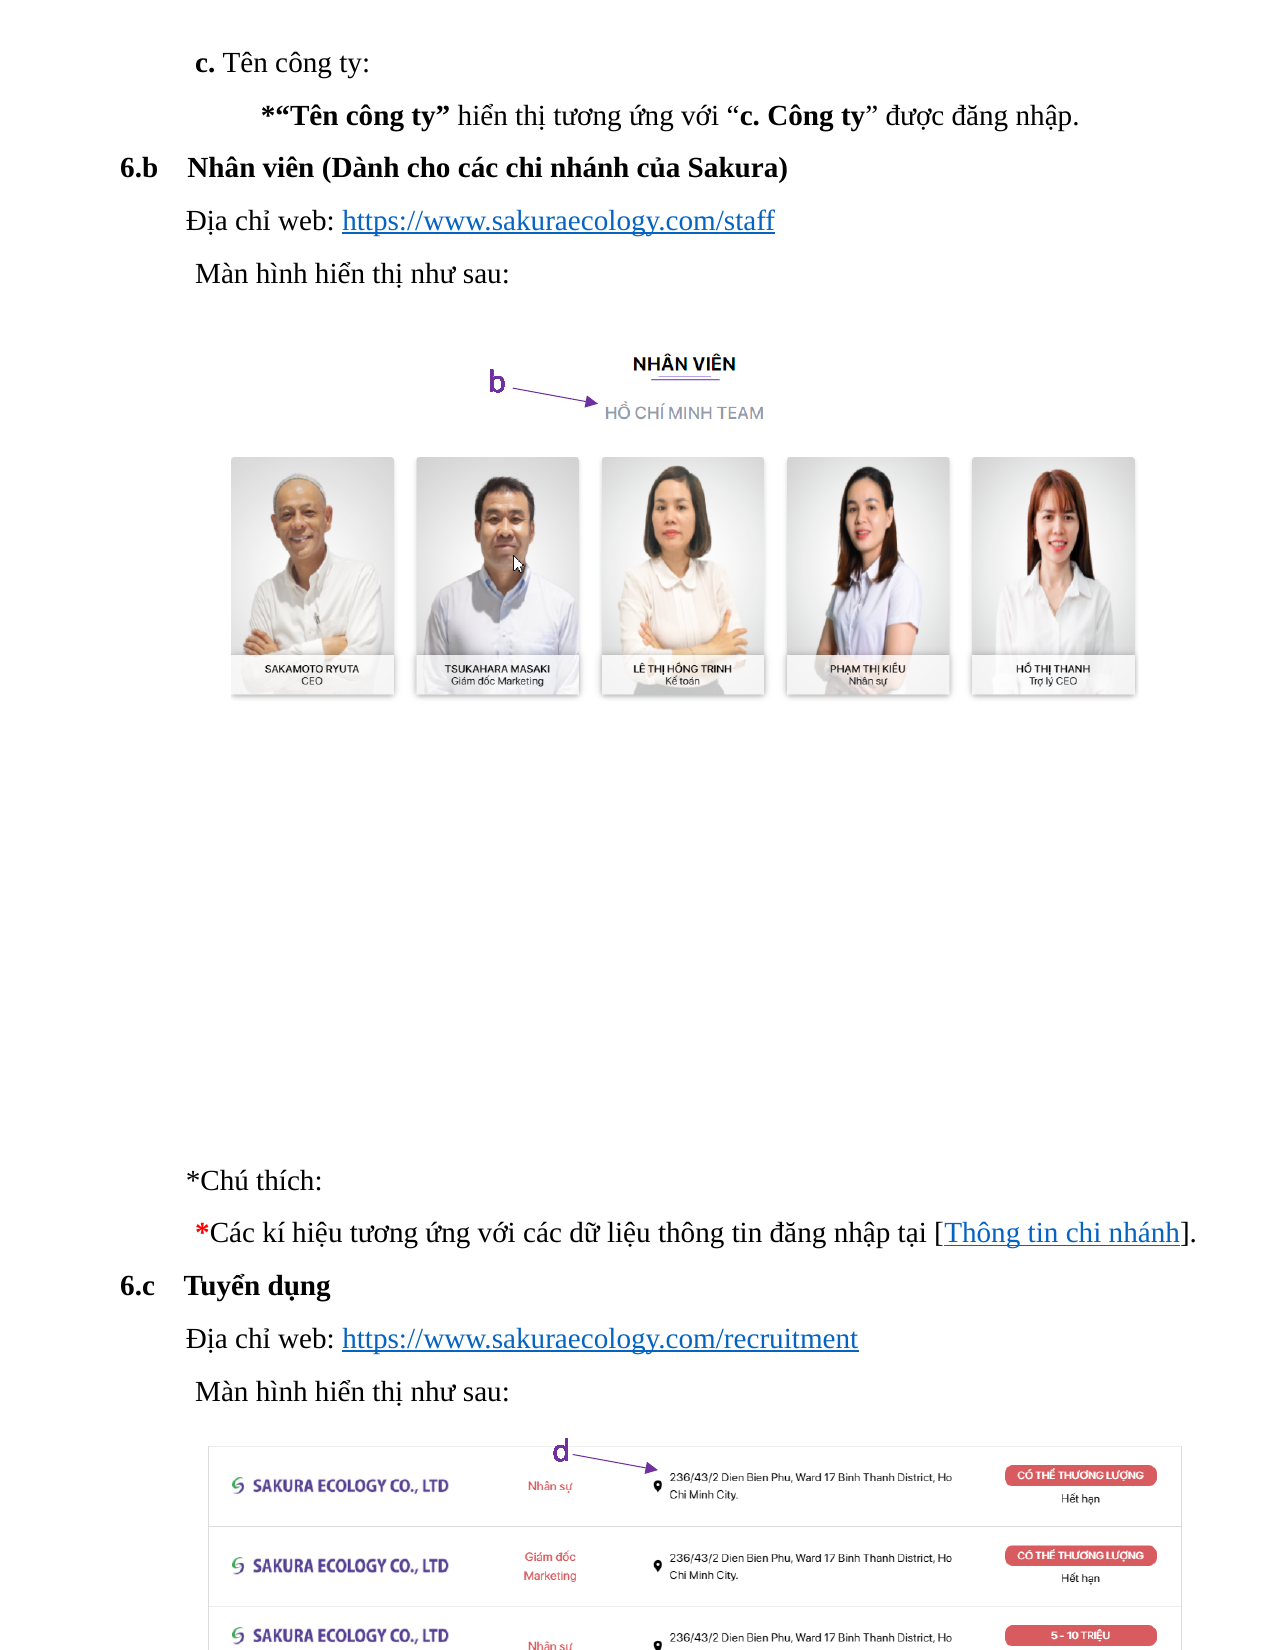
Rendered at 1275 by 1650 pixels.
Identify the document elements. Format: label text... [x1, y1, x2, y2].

text *Các kí hiệu tương ứng với các dữ liệu thông tin đăng nhập tại [Thông tin chi nhánh]. [195, 1216, 1230, 1249]
text *Chú thích: [145, 1163, 1230, 1196]
picture [202, 311, 1173, 719]
text Màn hình hiển thị như sau: [130, 1374, 1230, 1407]
text 6.c Tuyển dụng [55, 1268, 1230, 1302]
text c. Tên công ty: [186, 45, 1230, 78]
text 6.b Nhân viên (Dành cho các chi nhánh của Sakura) [45, 151, 1230, 184]
text Địa chỉ web: https://www.sakuraecology.com/recruitment [121, 1321, 1230, 1355]
text Địa chỉ web: https://www.sakuraecology.com/staff [121, 203, 1230, 237]
text *“Tên công ty” hiển thị tương ứng với “c. Công ty” được đăng nhập. [261, 98, 1230, 131]
text Màn hình hiển thị như sau: [130, 256, 1230, 290]
picture [188, 1420, 1196, 1650]
